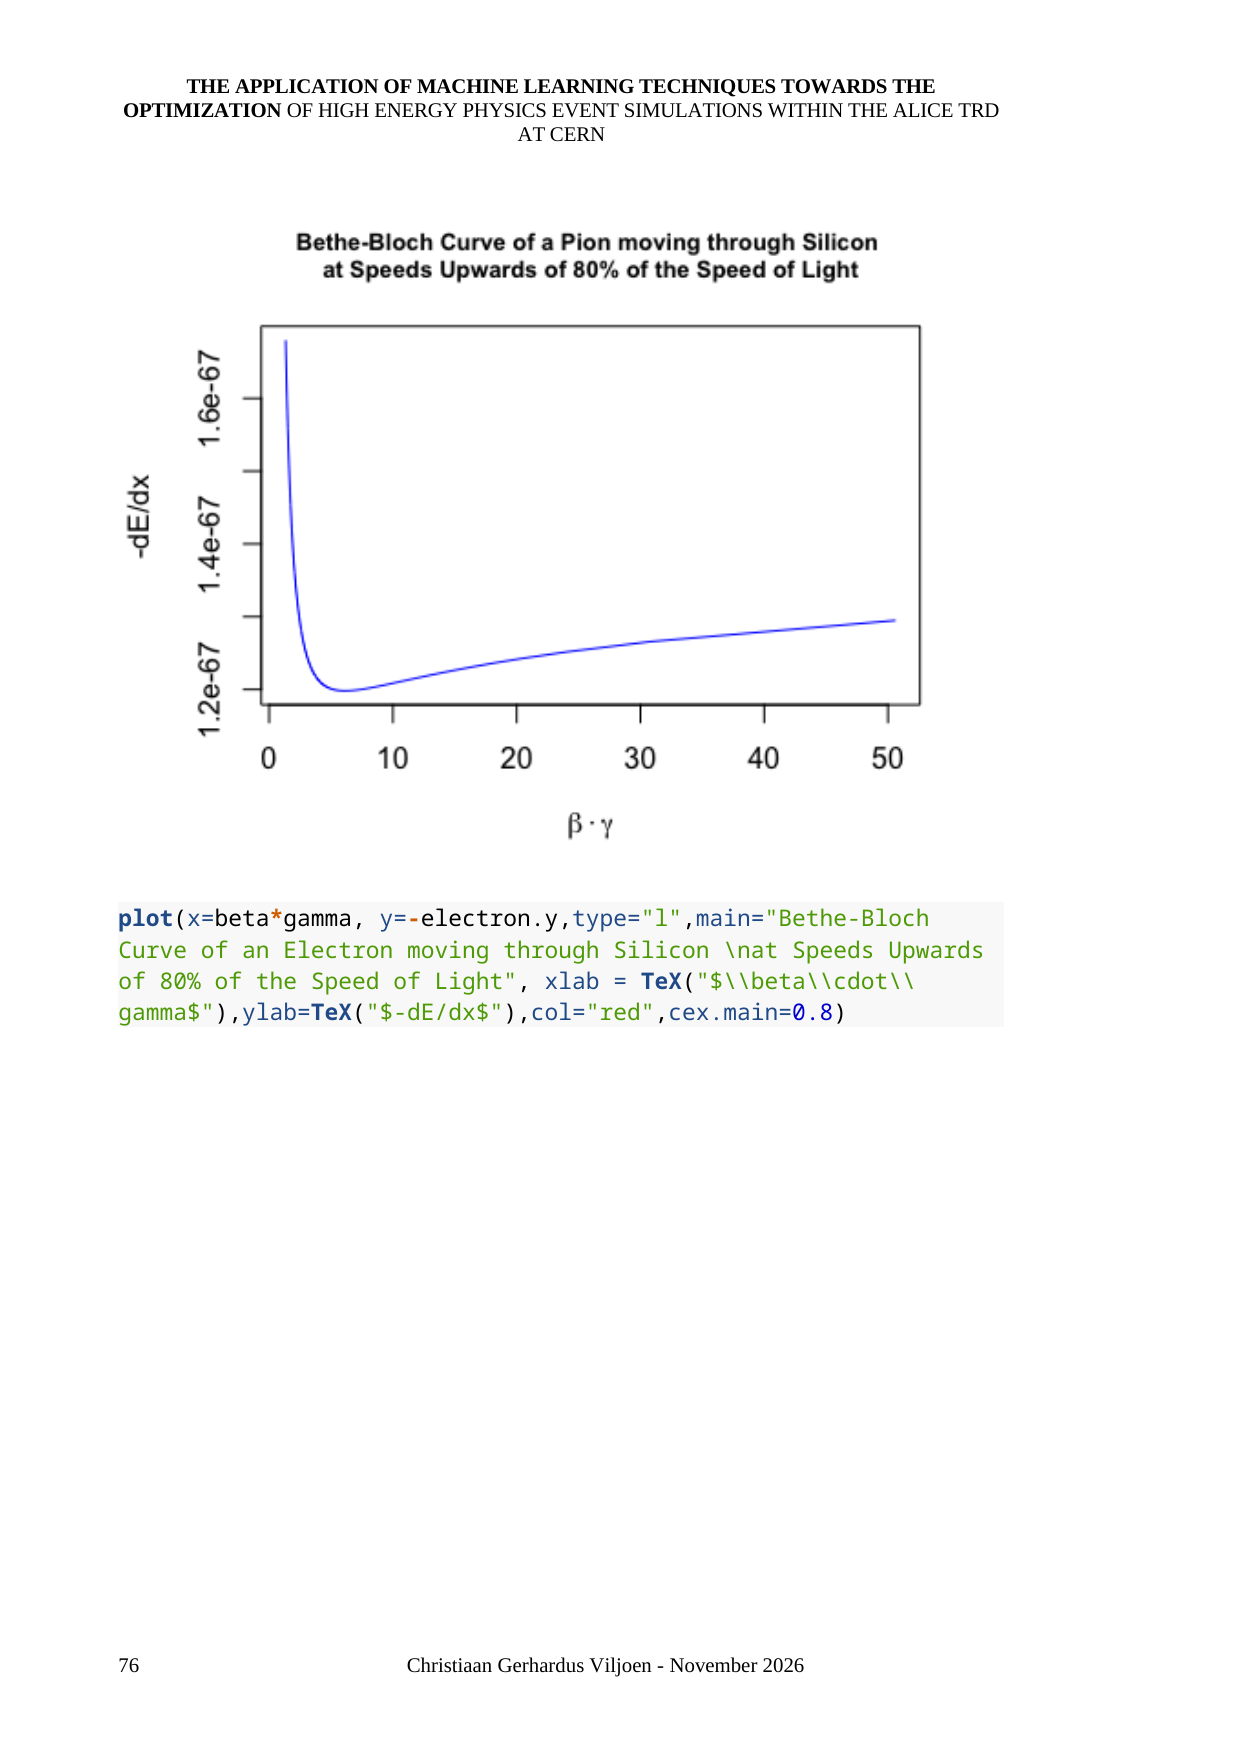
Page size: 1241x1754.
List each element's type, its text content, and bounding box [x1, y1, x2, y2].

picture [118, 183, 994, 884]
text plot(x=beta*gamma, y=-electron.y,type="l",main="Bethe-Bloch Curve of an Electron moving through Silicon \nat Speeds Upwards of 80% of the Speed of Light", xlab = TeX("$\\beta\\cdot\\gamma$"),ylab=TeX("$-dE/dx$"),col="red",cex.main=0.8) [118, 902, 1004, 1027]
